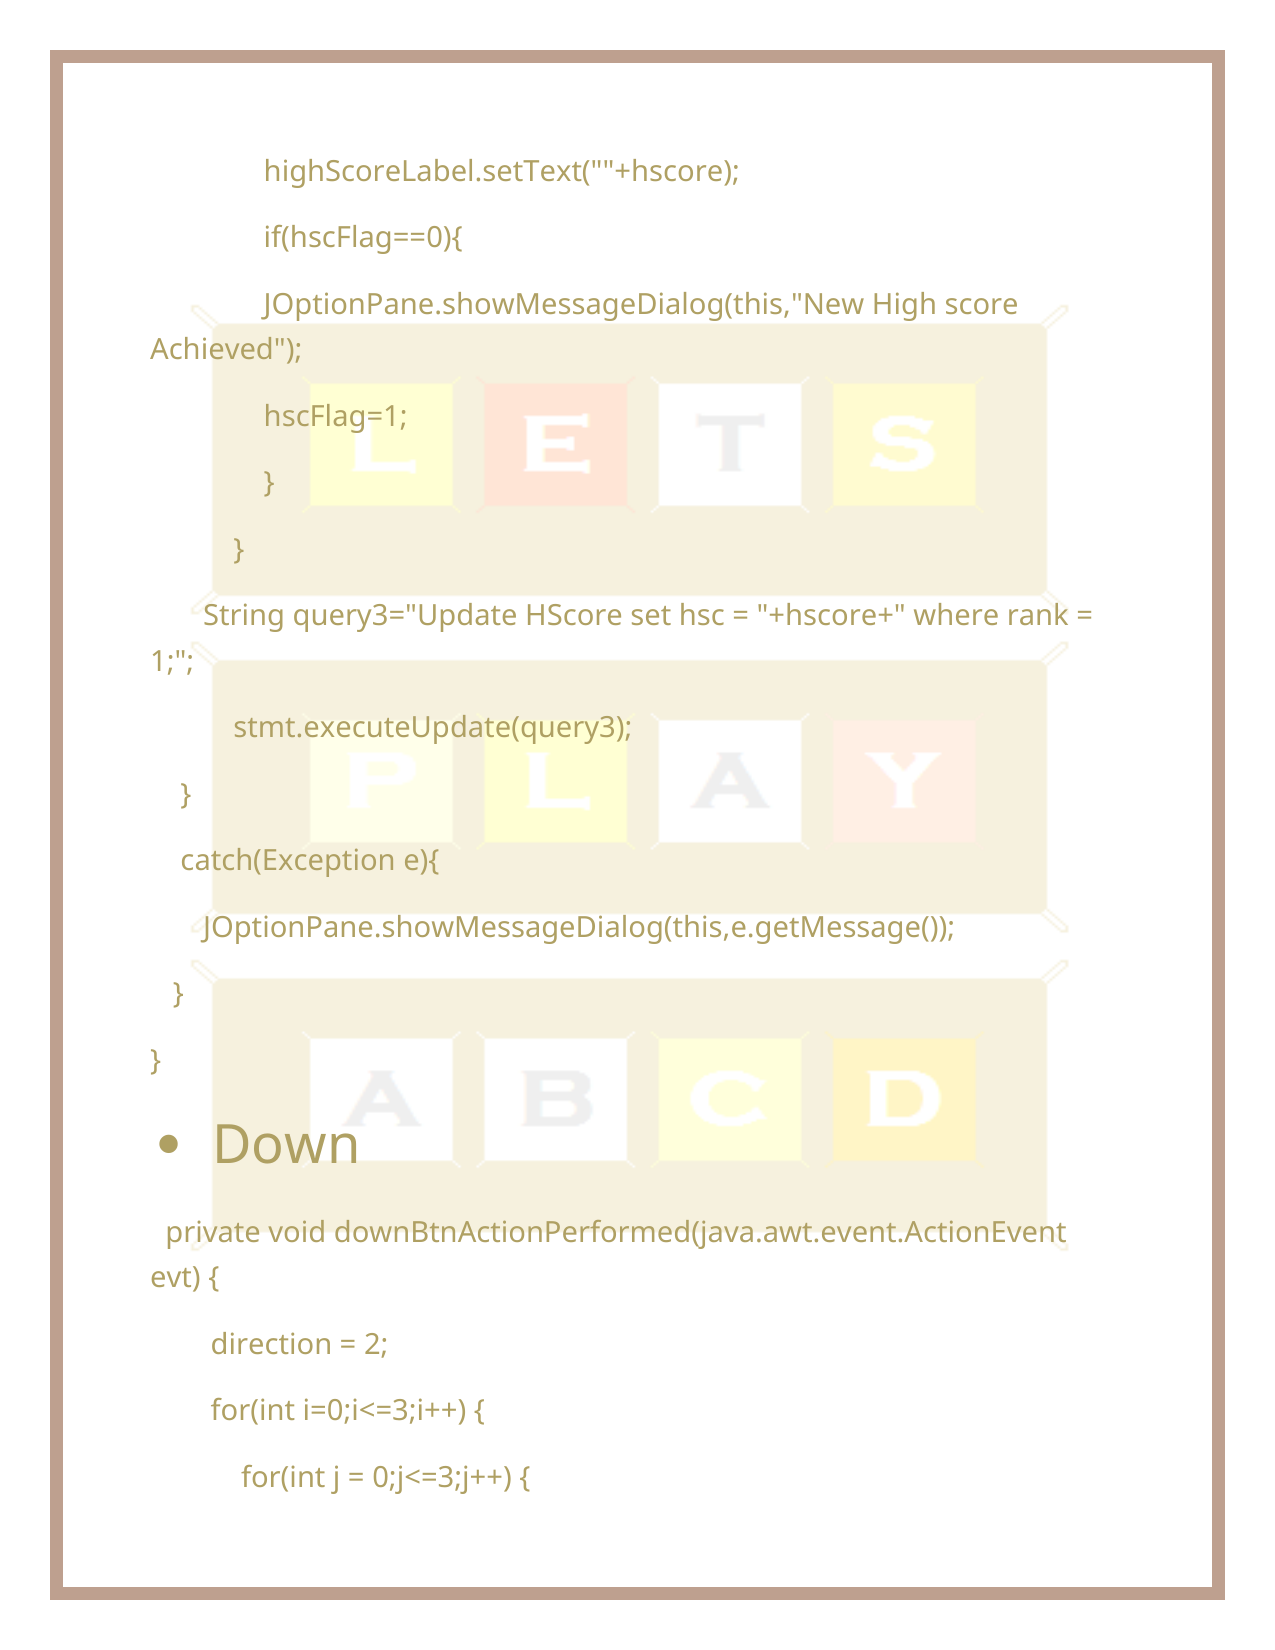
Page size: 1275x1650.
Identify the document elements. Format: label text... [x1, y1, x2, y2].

text JOptionPane.showMessageDialog(this,"New High score Achieved"); [150, 283, 1125, 368]
text } [150, 1039, 1125, 1078]
list Down [159, 1105, 1125, 1179]
text JOptionPane.showMessageDialog(this,e.getMessage()); [150, 906, 1125, 946]
text String query3="Update HScore set hsc = "+hscore+" where rank = 1;"; [150, 594, 1125, 680]
text catch(Exception e){ [150, 839, 1125, 879]
text for(int i=0;i<=3;i++) { [150, 1389, 1125, 1429]
text private void downBtnActionPerformed(java.awt.event.ActionEvent evt) { [150, 1211, 1125, 1296]
text } [150, 461, 1125, 501]
text } [150, 528, 1125, 568]
text stmt.executeUpdate(query3); [150, 706, 1125, 746]
text highScoreLabel.setText(""+hscore); [150, 150, 1125, 190]
text if(hscFlag==0){ [150, 216, 1125, 256]
text } [150, 773, 1125, 813]
text direction = 2; [150, 1323, 1125, 1363]
text hscFlag=1; [150, 395, 1125, 435]
text for(int j = 0;j<=3;j++) { [150, 1456, 1125, 1496]
text } [150, 972, 1125, 1012]
